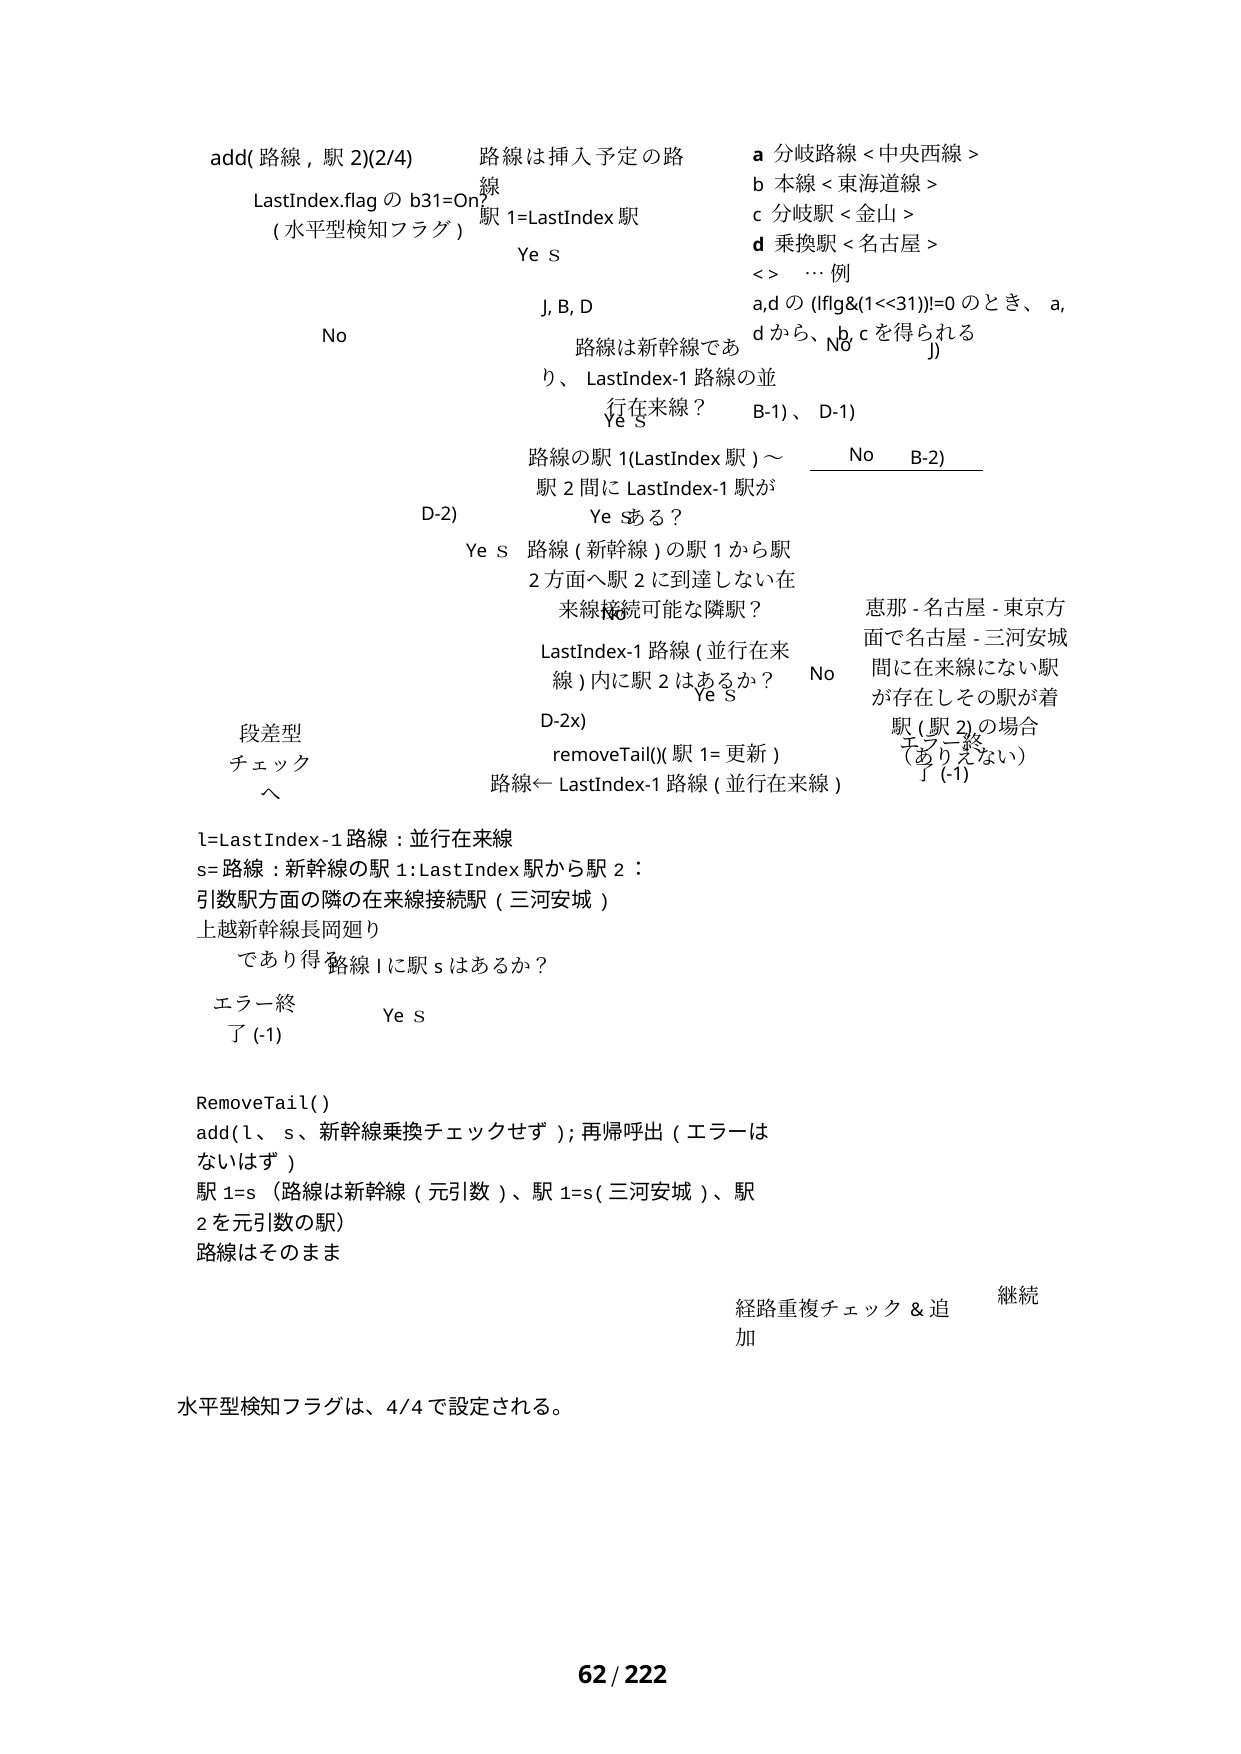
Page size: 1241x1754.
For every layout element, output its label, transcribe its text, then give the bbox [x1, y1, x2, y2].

text 水平型検知フラグは、4/4で設定される。 [177, 1384, 1063, 1426]
